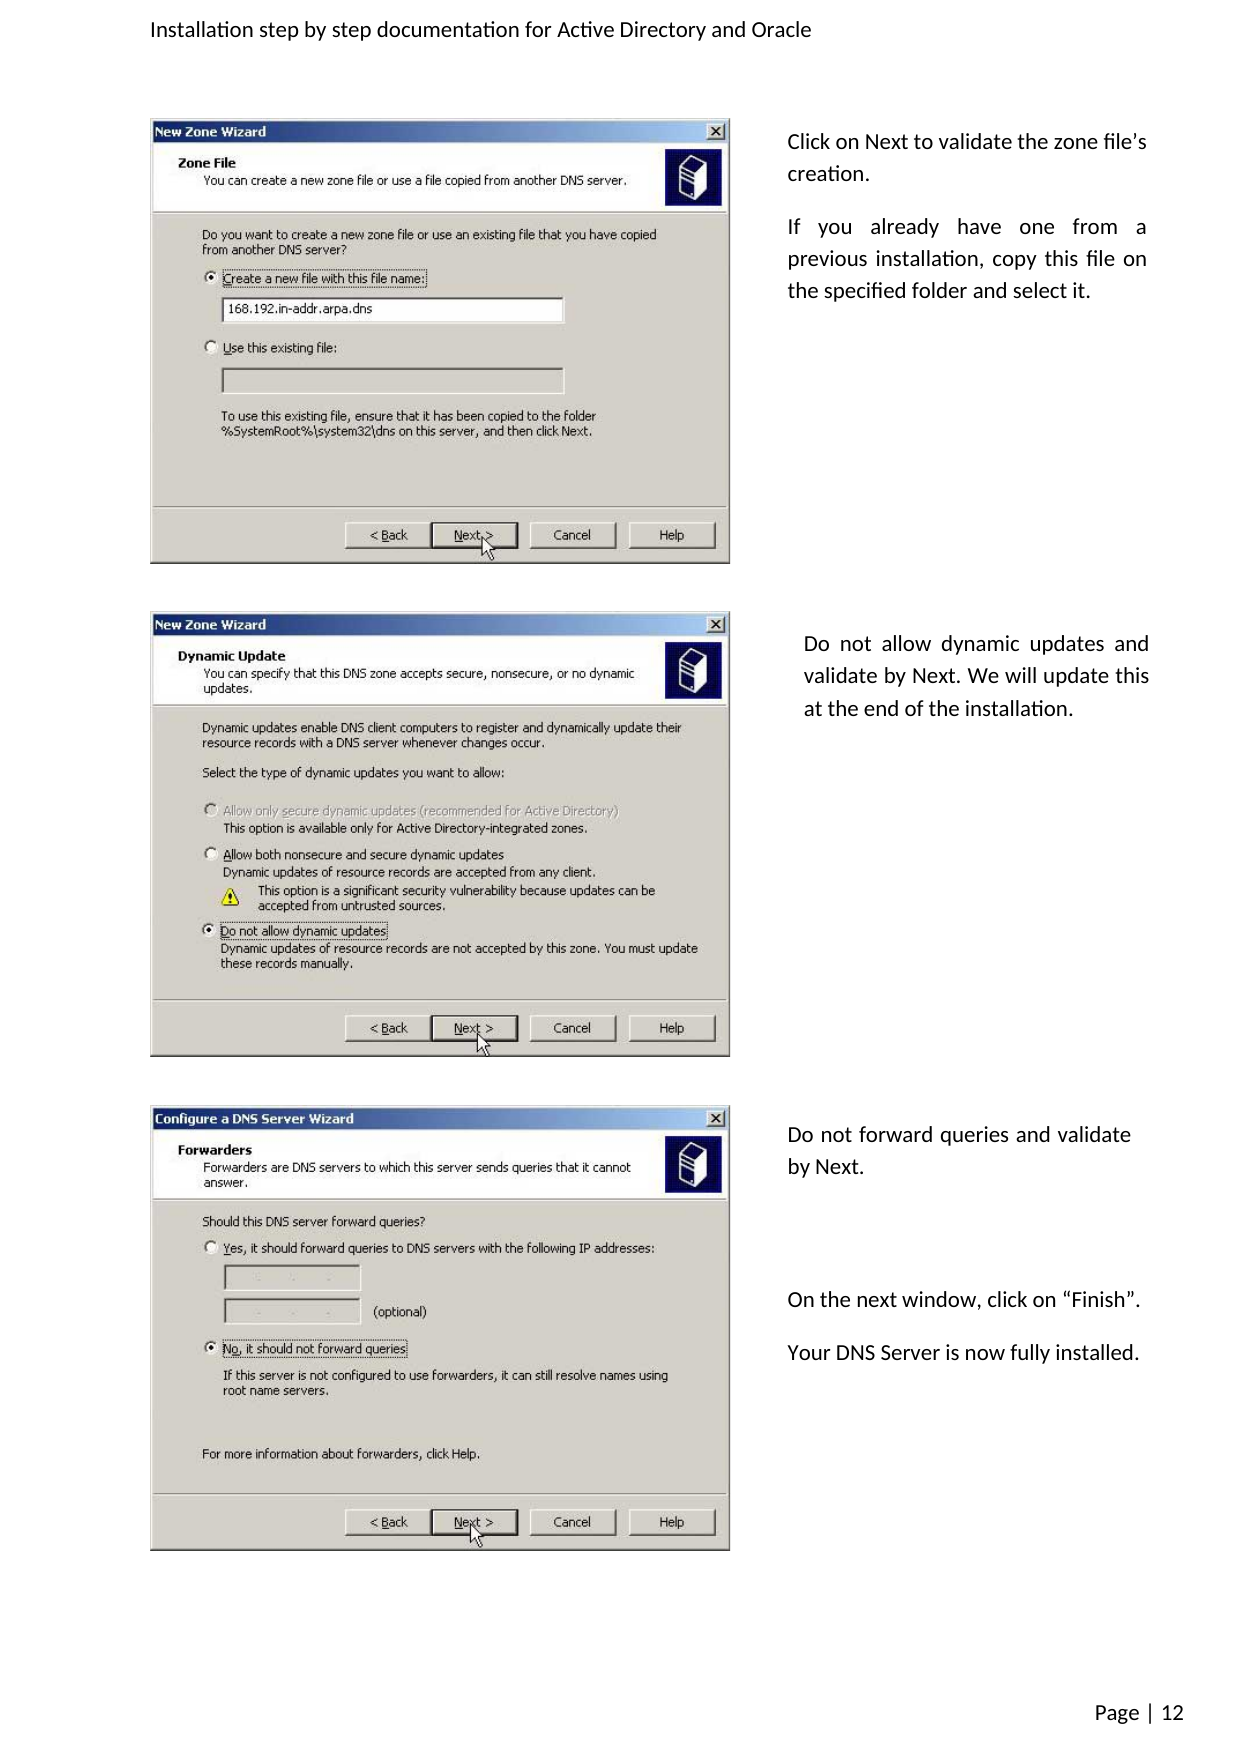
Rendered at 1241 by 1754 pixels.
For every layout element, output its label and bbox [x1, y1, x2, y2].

picture [150, 611, 731, 1057]
picture [150, 118, 731, 564]
picture [150, 1105, 731, 1551]
